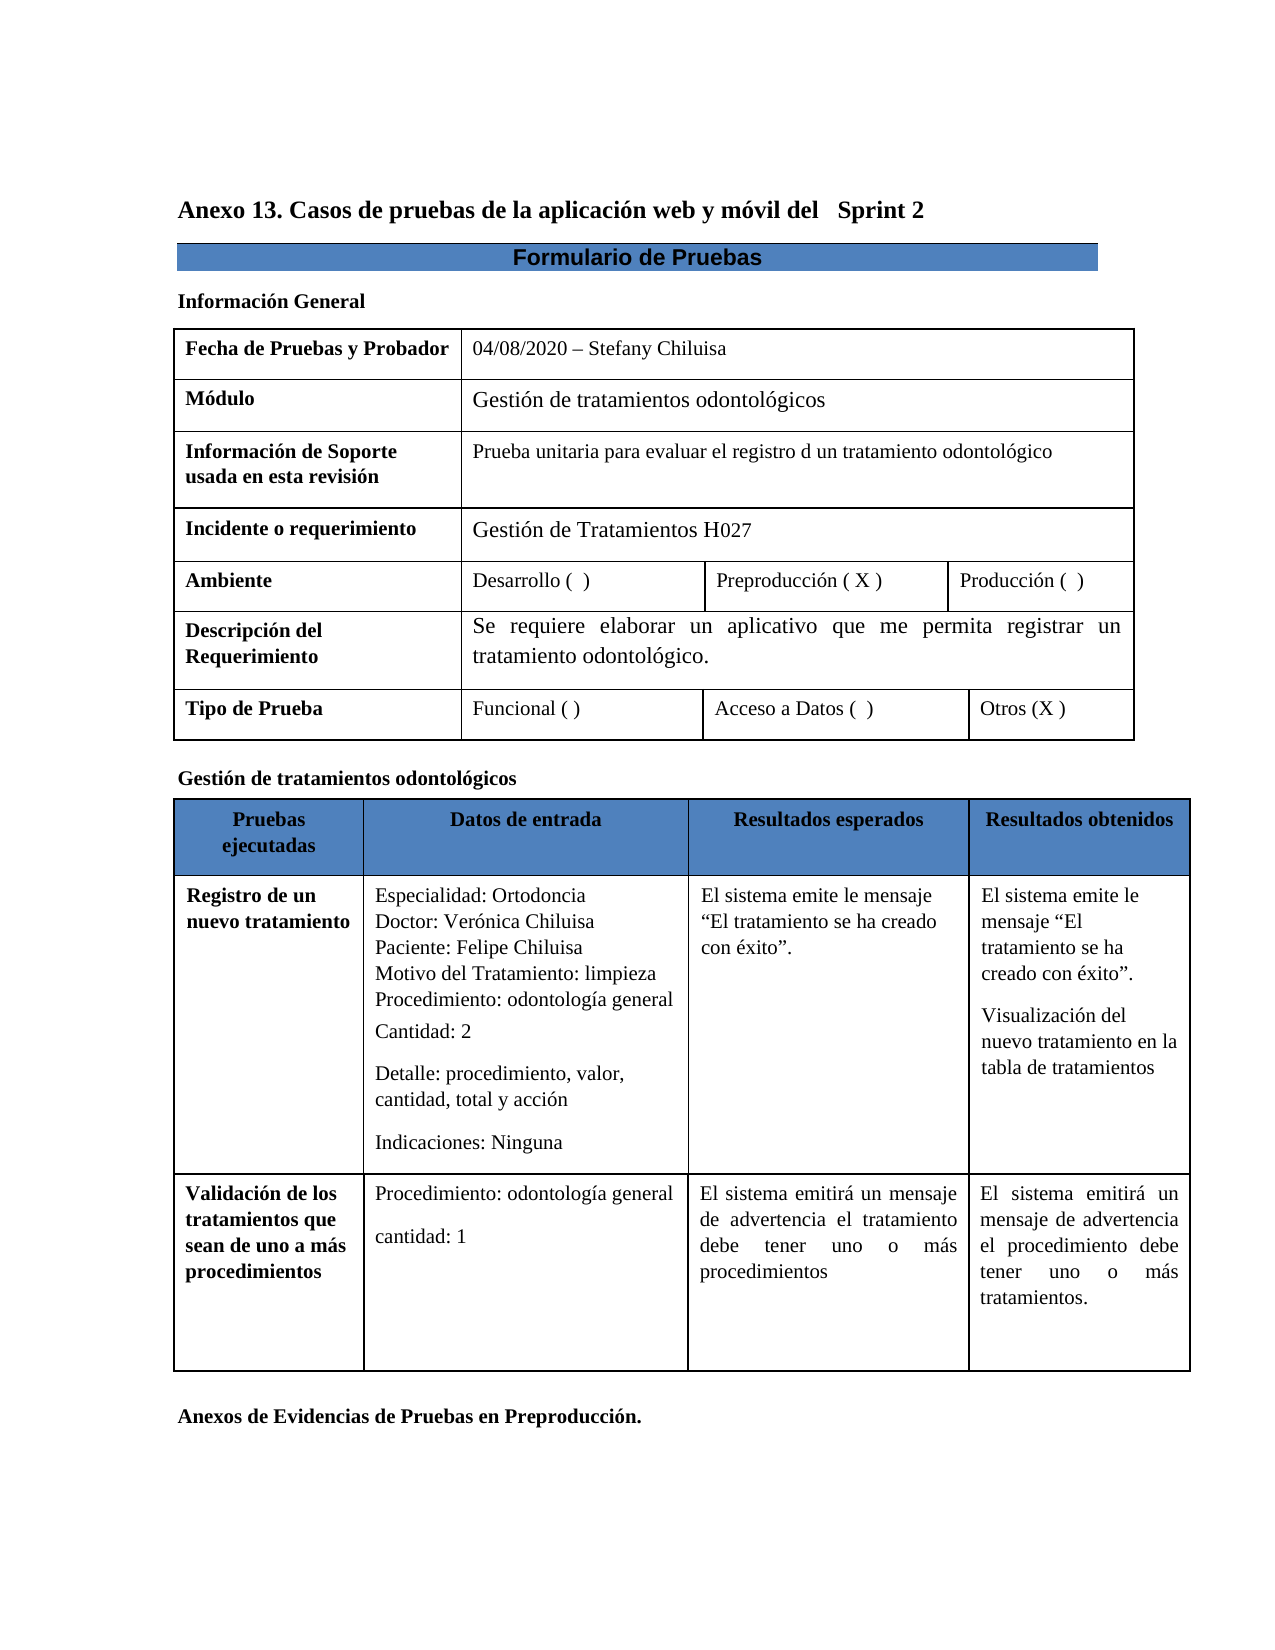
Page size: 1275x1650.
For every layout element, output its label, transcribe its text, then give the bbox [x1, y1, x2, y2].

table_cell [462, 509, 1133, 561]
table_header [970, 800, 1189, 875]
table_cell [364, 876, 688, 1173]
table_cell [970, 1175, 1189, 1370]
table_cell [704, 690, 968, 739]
text Gestión de tratamientos odontológicos [177, 766, 1098, 790]
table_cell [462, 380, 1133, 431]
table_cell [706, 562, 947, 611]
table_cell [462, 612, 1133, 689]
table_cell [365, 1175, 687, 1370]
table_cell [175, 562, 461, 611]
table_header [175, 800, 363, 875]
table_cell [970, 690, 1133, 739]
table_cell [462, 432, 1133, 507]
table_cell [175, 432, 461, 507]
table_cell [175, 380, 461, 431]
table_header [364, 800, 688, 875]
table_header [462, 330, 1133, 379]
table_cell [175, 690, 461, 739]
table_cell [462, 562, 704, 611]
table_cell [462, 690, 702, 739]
text Información General [177, 289, 1098, 313]
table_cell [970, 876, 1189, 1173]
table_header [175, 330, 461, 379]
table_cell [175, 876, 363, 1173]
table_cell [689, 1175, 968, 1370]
text Anexo 13. Casos de pruebas de la aplicación web y móvil del Sprint 2 [177, 195, 1098, 224]
text Anexos de Evidencias de Pruebas en Preproducción. [177, 1404, 1098, 1428]
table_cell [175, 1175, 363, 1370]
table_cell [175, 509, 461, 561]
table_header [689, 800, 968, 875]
text Formulario de Pruebas [177, 244, 1098, 271]
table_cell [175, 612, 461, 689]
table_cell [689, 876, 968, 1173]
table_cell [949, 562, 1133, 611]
